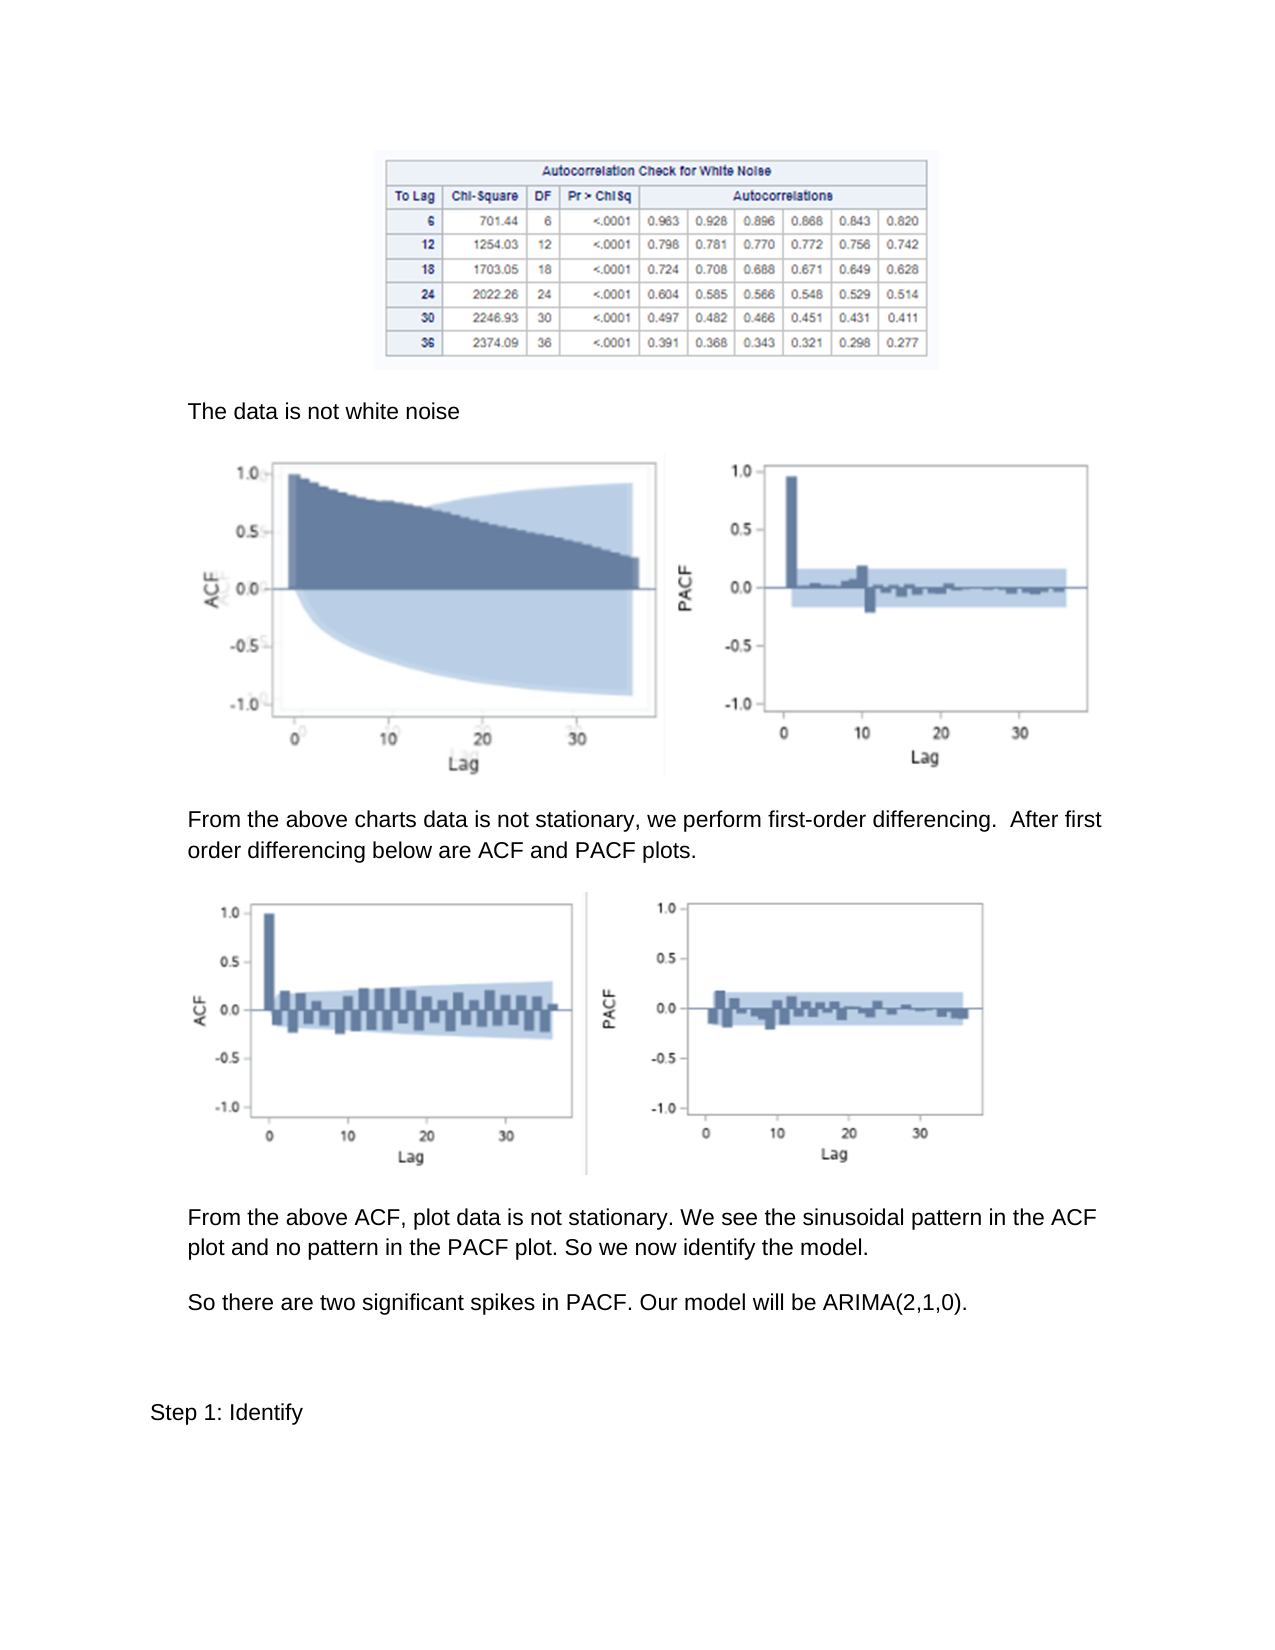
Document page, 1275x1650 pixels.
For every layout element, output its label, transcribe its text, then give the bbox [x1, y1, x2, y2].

text From the above charts data is not stationary, we perform first-order differencing. After first order differencing below are ACF and PACF plots. [187, 806, 1125, 863]
text From the above ACF, plot data is not stationary. We see the sinusoidal pattern in the ACF plot and no pattern in the PACF plot. So we now identify the model. [187, 1203, 1125, 1260]
picture [187, 453, 1100, 778]
picture [187, 891, 999, 1175]
text The data is not white noise [187, 398, 1125, 424]
text Step 1: Identify [150, 1399, 1125, 1426]
picture [373, 150, 939, 370]
text So there are two significant spikes in PACF. Our model will be ARIMA(2,1,0). [187, 1289, 1125, 1315]
